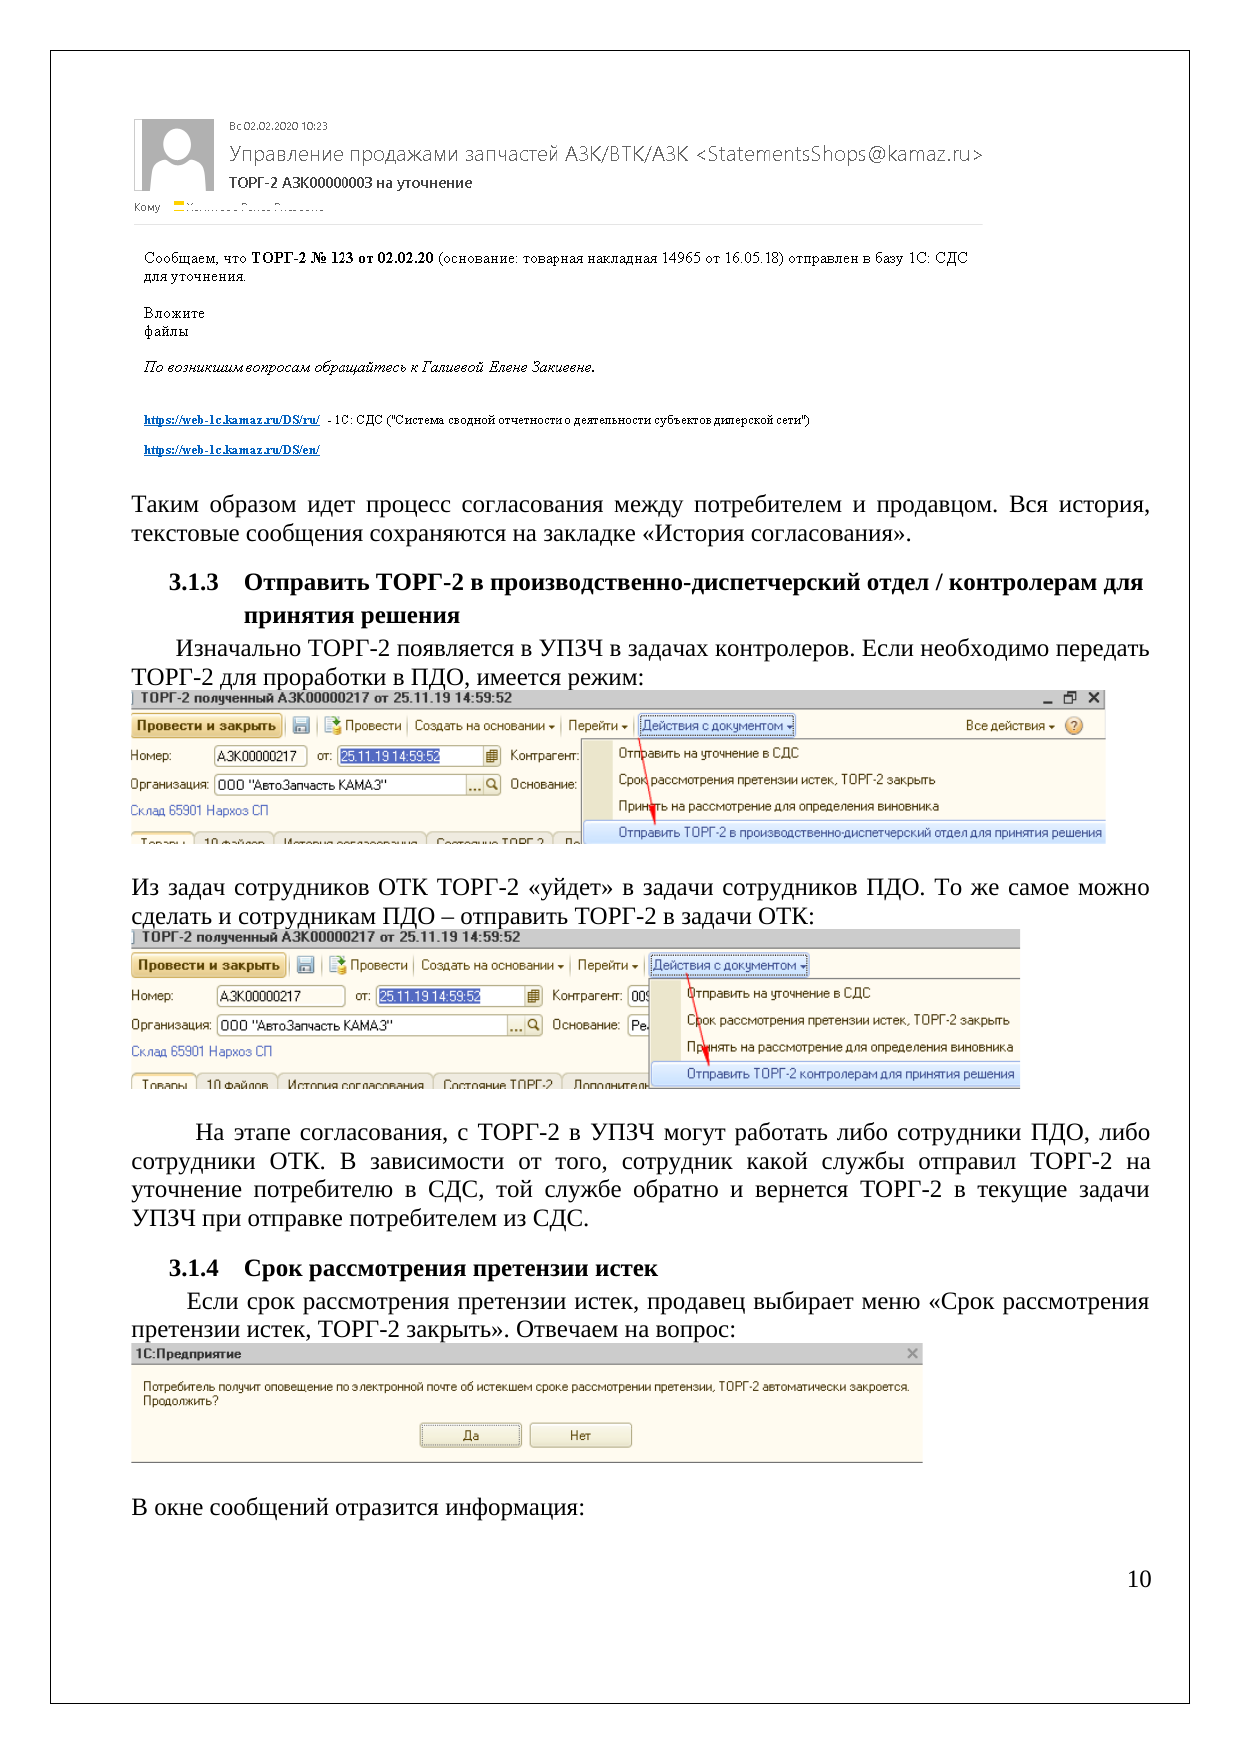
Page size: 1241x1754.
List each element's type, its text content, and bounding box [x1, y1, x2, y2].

text На этапе согласования, с ТОРГ-2 в УПЗЧ могут работать либо сотрудники ПДО, либо сотрудники ОТК. В зависимости от того, сотрудник какой службы отправил ТОРГ-2 на уточнение потребителю в СДС, той службе обратно и вернется ТОРГ-2 в текущие задачи УПЗЧ при отправке потребителем из СДС. [131, 1117, 1152, 1232]
subtitle Отправить ТОРГ-2 в производственно-диспетчерский отдел / контролерам для принятия решения [169, 567, 1152, 629]
text В окне сообщений отразится информация: [131, 1492, 1152, 1521]
picture [131, 117, 983, 461]
text Если срок рассмотрения претензии истек, продавец выбирает меню «Срок рассмотрения претензии истек, ТОРГ-2 закрыть». Отвечаем на вопрос: [131, 1286, 1152, 1343]
text Таким образом идет процесс согласования между потребителем и продавцом. Вся история, текстовые сообщения сохраняются на закладке «История согласования». [131, 489, 1152, 546]
picture [131, 690, 1106, 844]
subtitle Срок рассмотрения претензии истек [169, 1253, 1152, 1282]
text Из задач сотрудников ОТК ТОРГ-2 «уйдет» в задачи сотрудников ПДО. То же самое можно сделать и сотрудникам ПДО – отправить ТОРГ-2 в задачи ОТК: [131, 872, 1152, 929]
text Изначально ТОРГ-2 появляется в УПЗЧ в задачах контролеров. Если необходимо передать ТОРГ-2 для проработки в ПДО, имеется режим: [131, 633, 1152, 691]
picture [131, 929, 1021, 1089]
picture [131, 1343, 923, 1463]
